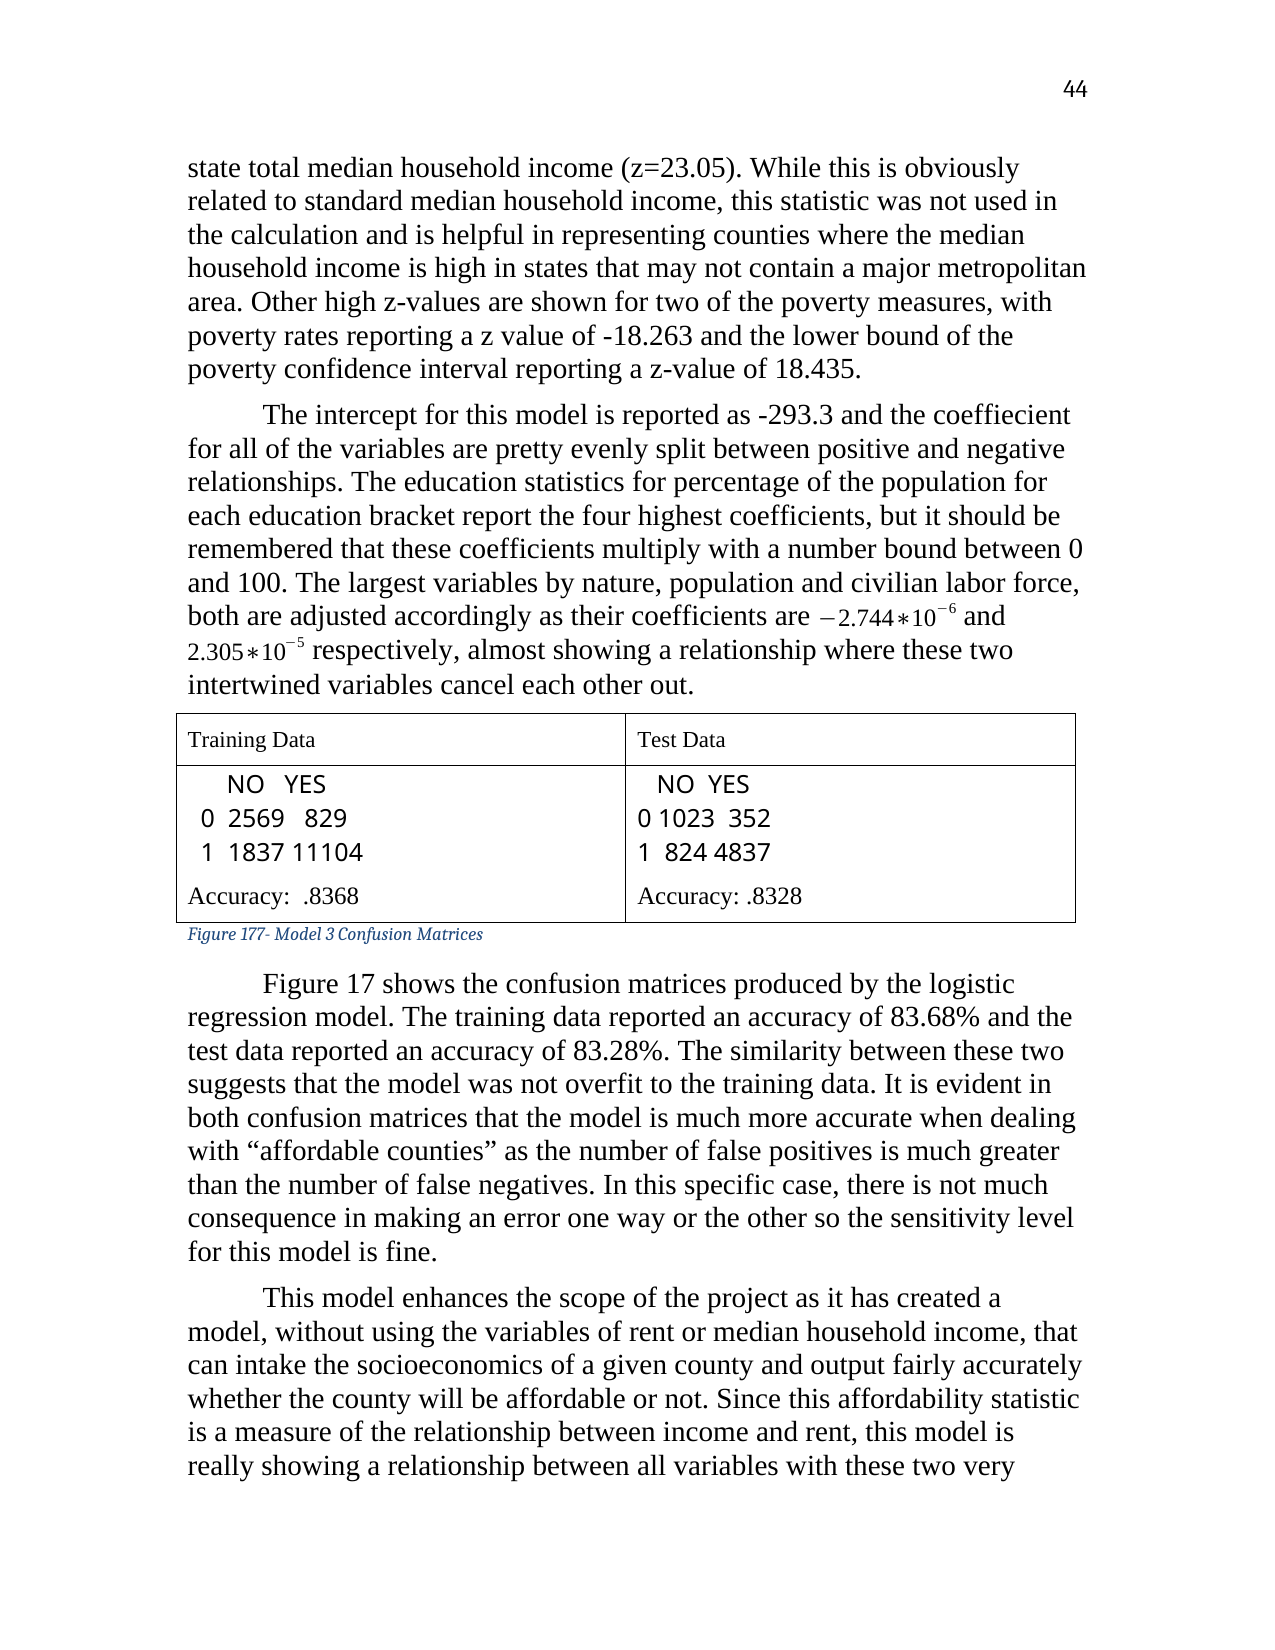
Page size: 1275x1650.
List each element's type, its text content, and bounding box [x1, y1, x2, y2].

text The intercept for this model is reported as -293.3 and the coeffiecient for all of the variables are pretty evenly split between positive and negative relationships. The education statistics for percentage of the population for each education bracket report the four highest coefficients, but it should be remembered that these coefficients multiply with a number bound between 0 and 100. The largest variables by nature, population and civilian labor force, both are adjusted accordingly as their coefficients are and respectively, almost showing a relationship where these two intertwined variables cancel each other out. [187, 397, 1087, 700]
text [187, 150, 1087, 385]
table_header Test Data [626, 714, 1075, 765]
text Figure 17 shows the confusion matrices produced by the logistic regression model. The training data reported an accuracy of 83.68% and the test data reported an accuracy of 83.28%. The similarity between these two suggests that the model was not overfit to the training data. It is evident in both confusion matrices that the model is much more accurate when dealing with “affordable counties” as the number of false positives is much greater than the number of false negatives. In this specific case, there is not much consequence in making an error one way or the other so the sensitivity level for this model is fine. [187, 966, 1087, 1268]
table_cell NO YES 0 1023 352 1 824 4837 Accuracy: .8328 [626, 766, 1075, 922]
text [187, 1280, 1087, 1481]
table_cell NO YES 0 2569 829 1 1837 11104 Accuracy: .8368 [177, 766, 625, 922]
table_header Training Data [177, 714, 625, 765]
